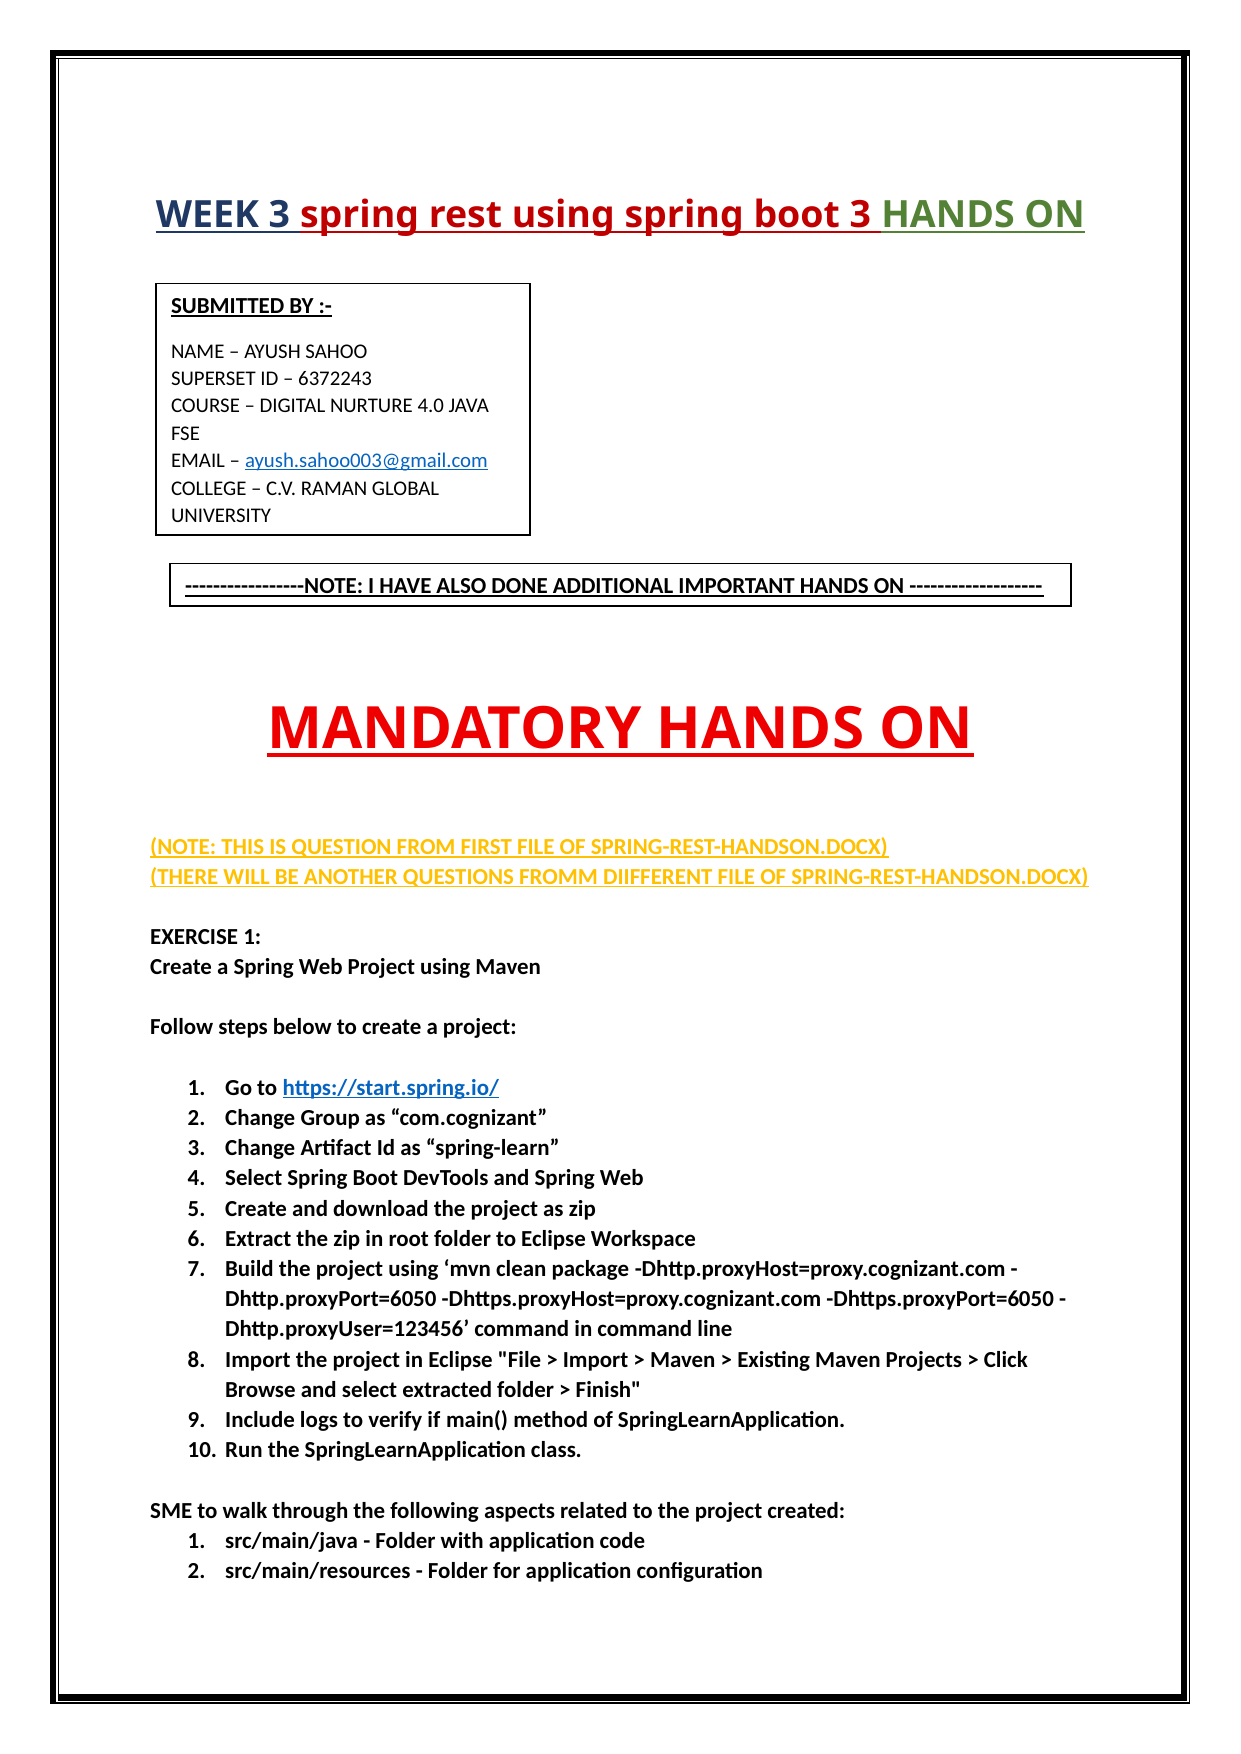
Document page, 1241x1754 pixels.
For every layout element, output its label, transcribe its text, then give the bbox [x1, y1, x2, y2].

list Run the SpringLearnApplication class. [187, 1435, 1090, 1463]
list Go to https://start.spring.io/ [187, 1073, 1090, 1101]
list Change Artifact Id as “spring-learn” [187, 1133, 1090, 1161]
list Change Group as “com.cognizant” [187, 1103, 1090, 1131]
list src/main/resources - Folder for application configuration [187, 1556, 1090, 1584]
text (THERE WILL BE ANOTHER QUESTIONS FROMM DIIFFERENT FILE OF SPRING-REST-HANDSON.DOCX) [150, 862, 1090, 890]
list Select Spring Boot DevTools and Spring Web [187, 1163, 1090, 1191]
text SME to walk through the following aspects related to the project created: [150, 1466, 1090, 1524]
list src/main/java - Folder with application code [187, 1526, 1090, 1554]
list Include logs to verify if main() method of SpringLearnApplication. [187, 1405, 1090, 1433]
text Create a Spring Web Project using Maven Follow steps below to create a project: [150, 952, 1090, 1071]
list Create and download the project as zip [187, 1194, 1090, 1222]
list Extract the zip in root folder to Eclipse Workspace [187, 1224, 1090, 1252]
text EXERCISE 1: [150, 922, 1090, 950]
list Build the project using ‘mvn clean package -Dhttp.proxyHost=proxy.cognizant.com -Dhttp.proxyPort=6050 -Dhttps.proxyHost=proxy.cognizant.com -Dhttps.proxyPort=6050 -Dhttp.proxyUser=123456’ command in command line [187, 1254, 1090, 1342]
list Import the project in Eclipse "File > Import > Maven > Existing Maven Projects > Click Browse and select extracted folder > Finish" [187, 1345, 1090, 1403]
text MANDATORY HANDS ON [150, 686, 1090, 765]
subtitle WEEK 3 spring rest using spring boot 3 HANDS ON [150, 187, 1090, 238]
text (NOTE: THIS IS QUESTION FROM FIRST FILE OF SPRING-REST-HANDSON.DOCX) [150, 832, 1090, 860]
